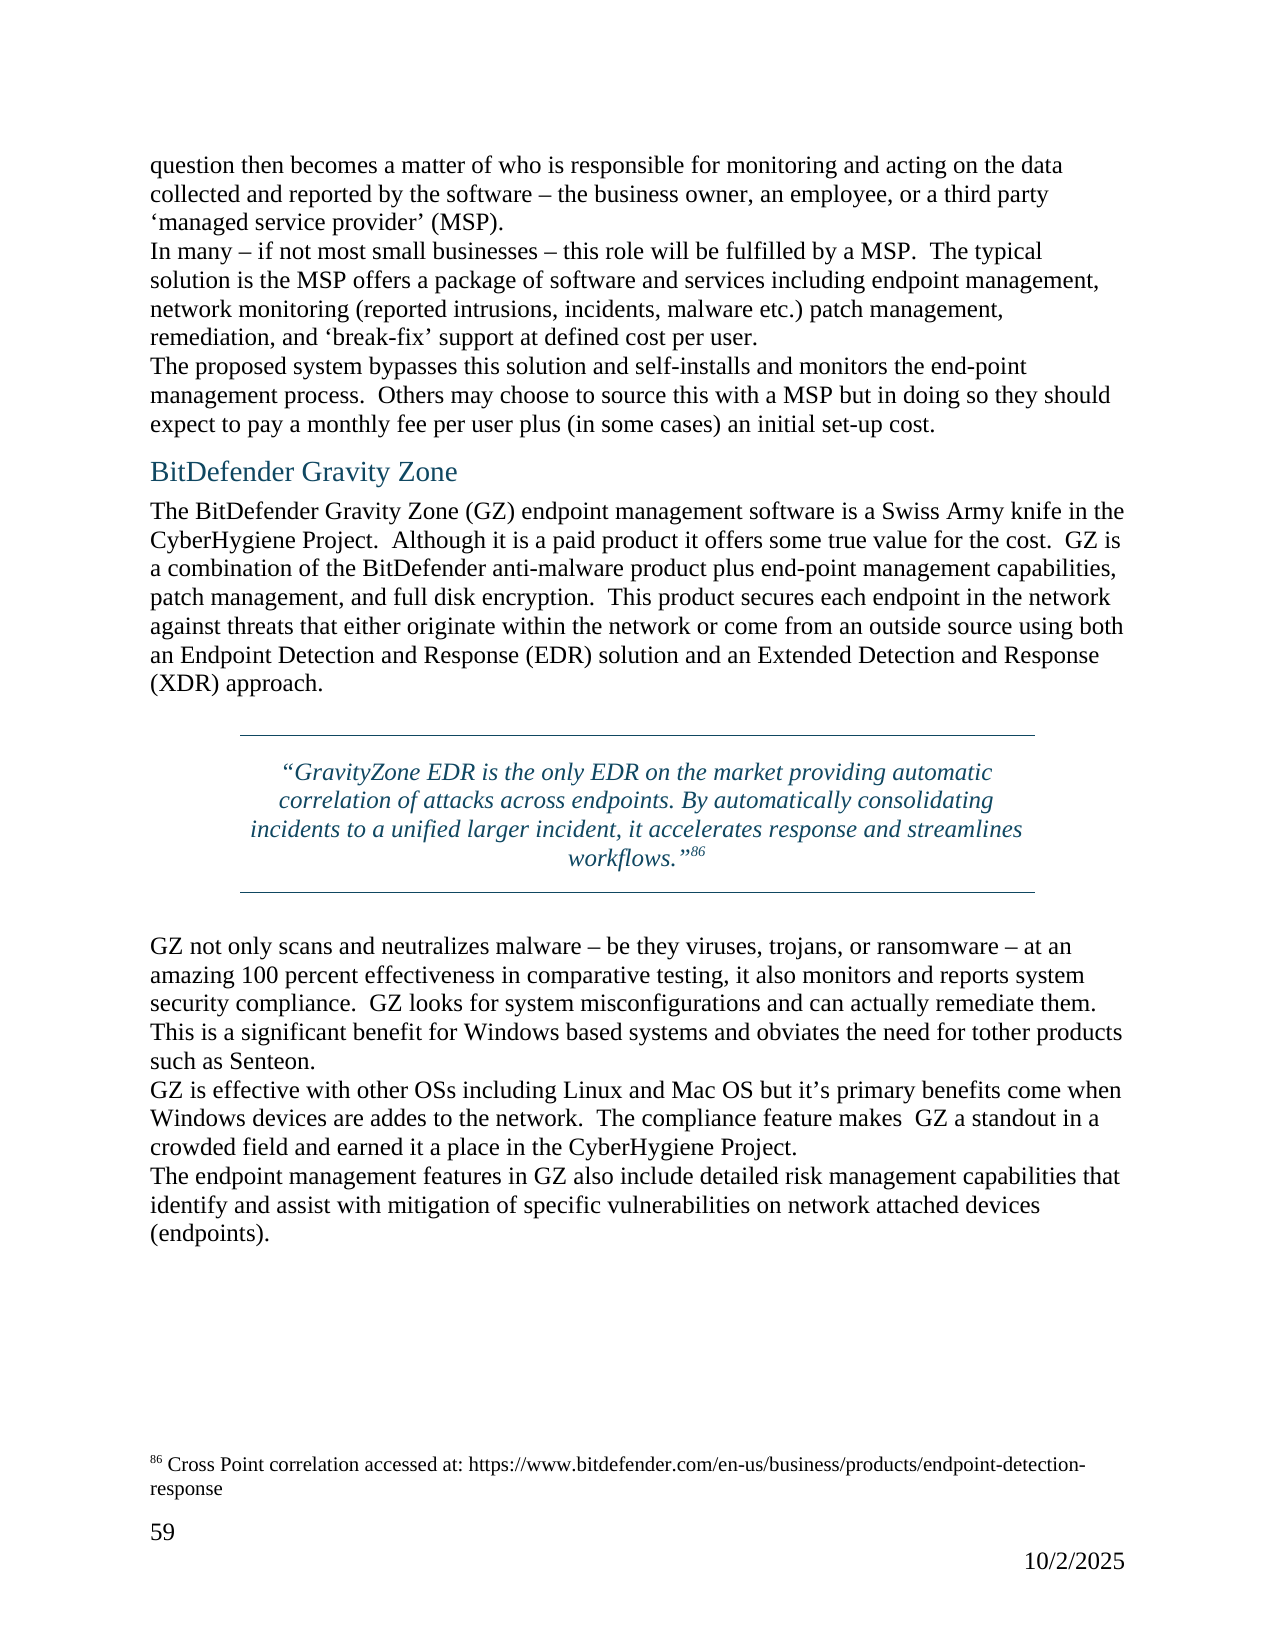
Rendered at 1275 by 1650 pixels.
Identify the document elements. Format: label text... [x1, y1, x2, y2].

text GZ not only scans and neutralizes malware – be they viruses, trojans, or ransomware – at an amazing 100 percent effectiveness in comparative testing, it also monitors and reports system security compliance. GZ looks for system misconfigurations and can actually remediate them. [150, 931, 1125, 1017]
text The BitDefender Gravity Zone (GZ) endpoint management software is a Swiss Army knife in the CyberHygiene Project. Although it is a paid product it offers some true value for the cost. GZ is a combination of the BitDefender anti-malware product plus end-point management capabilities, patch management, and full disk encryption. This product secures each endpoint in the network against threats that either originate within the network or come from an outside source using both an Endpoint Detection and Response (EDR) solution and an Extended Detection and Response (XDR) approach. [150, 496, 1125, 697]
text This is a significant benefit for Windows based systems and obviates the need for tother products such as Senteon. [150, 1017, 1125, 1075]
text The endpoint management features in GZ also include detailed risk management capabilities that identify and assist with mitigation of specific vulnerabilities on network attached devices (endpoints). [150, 1161, 1125, 1247]
subtitle BitDefender Gravity Zone [150, 454, 1125, 488]
text GZ is effective with other OSs including Linux and Mac OS but it’s primary benefits come when Windows devices are addes to the network. The compliance feature makes GZ a standout in a crowded field and earned it a place in the CyberHygiene Project. [150, 1075, 1125, 1161]
text “GravityZone EDR is the only EDR on the market providing automatic correlation of attacks across endpoints. By automatically consolidating incidents to a unified larger incident, it accelerates response and streamlines workflows.” [240, 736, 1035, 892]
text The proposed system bypasses this solution and self-installs and monitors the end-point management process. Others may choose to source this with a MSP but in doing so they should expect to pay a monthly fee per user plus (in some cases) an initial set-up cost. [150, 351, 1125, 437]
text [150, 150, 1125, 236]
text In many – if not most small businesses – this role will be fulfilled by a MSP. The typical solution is the MSP offers a package of software and services including endpoint management, network monitoring (reported intrusions, incidents, malware etc.) patch management, remediation, and ‘break-fix’ support at defined cost per user. [150, 236, 1125, 351]
